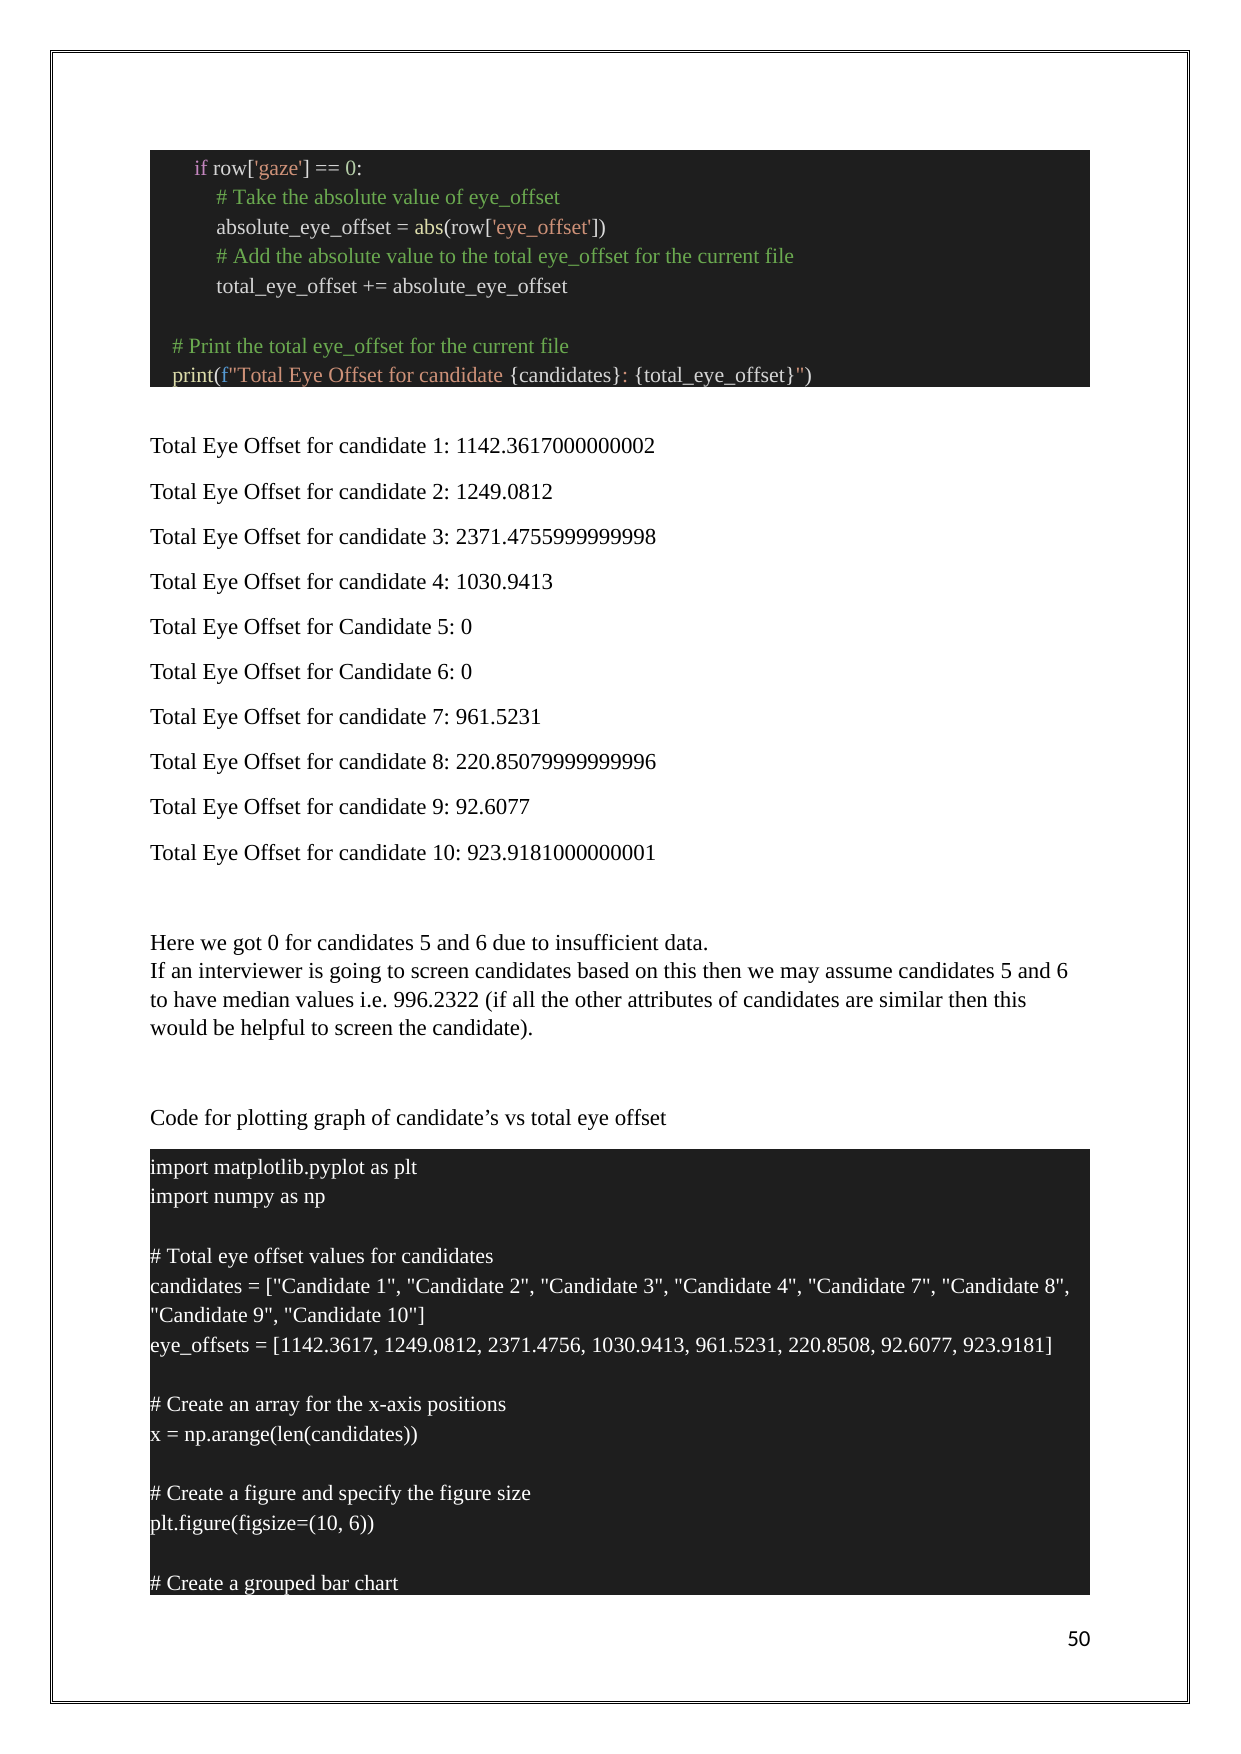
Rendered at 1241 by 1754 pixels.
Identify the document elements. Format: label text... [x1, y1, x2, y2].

text total_eye_offset += absolute_eye_offset [150, 269, 1090, 298]
text # Create an array for the x-axis positions [150, 1387, 1090, 1417]
text Total Eye Offset for Candidate 5: 0 [150, 613, 1090, 639]
text x = np.arange(len(candidates)) [150, 1417, 1090, 1446]
text plt.figure(figsize=(10, 6)) [150, 1506, 1090, 1535]
text Total Eye Offset for candidate 2: 1249.0812 [150, 478, 1090, 504]
text # Total eye offset values for candidates [150, 1238, 1090, 1268]
text if row['gaze'] == 0: [150, 150, 1090, 180]
text Total Eye Offset for candidate 9: 92.6077 [150, 793, 1090, 820]
text Total Eye Offset for candidate 7: 961.5231 [150, 703, 1090, 729]
text candidates = ["Candidate 1", "Candidate 2", "Candidate 3", "Candidate 4", "Candidate 7", "Candidate 8", "Candidate 9", "Candidate 10"] [150, 1268, 1090, 1327]
text # Create a figure and specify the figure size [150, 1476, 1090, 1506]
text import matplotlib.pyplot as plt [150, 1149, 1090, 1179]
text Here we got 0 for candidates 5 and 6 due to insufficient data. If an interviewer is going to screen candidates based on this then we may assume candidates 5 and 6 to have median values i.e. 996.2322 (if all the other attributes of candidates are similar then this would be helpful to screen the candidate). [150, 929, 1090, 1040]
text Code for plotting graph of candidate’s vs total eye offset [150, 1104, 1090, 1131]
text Total Eye Offset for candidate 10: 923.9181000000001 [150, 838, 1090, 865]
text # Create a grouped bar chart [150, 1565, 1090, 1595]
text print(f"Total Eye Offset for candidate {candidates}: {total_eye_offset}") [150, 358, 1090, 387]
text # Add the absolute value to the total eye_offset for the current file [150, 239, 1090, 269]
text # Print the total eye_offset for the current file [150, 328, 1090, 358]
text # Take the absolute value of eye_offset [150, 180, 1090, 209]
text Total Eye Offset for candidate 3: 2371.4755999999998 [150, 523, 1090, 549]
text Total Eye Offset for candidate 8: 220.85079999999996 [150, 748, 1090, 775]
text absolute_eye_offset = abs(row['eye_offset']) [150, 209, 1090, 239]
text Total Eye Offset for candidate 4: 1030.9413 [150, 568, 1090, 594]
text eye_offsets = [1142.3617, 1249.0812, 2371.4756, 1030.9413, 961.5231, 220.8508, 92.6077, 923.9181] [150, 1327, 1090, 1357]
text Total Eye Offset for candidate 1: 1142.3617000000002 [150, 433, 1090, 459]
text Total Eye Offset for Candidate 6: 0 [150, 658, 1090, 684]
text import numpy as np [150, 1179, 1090, 1209]
